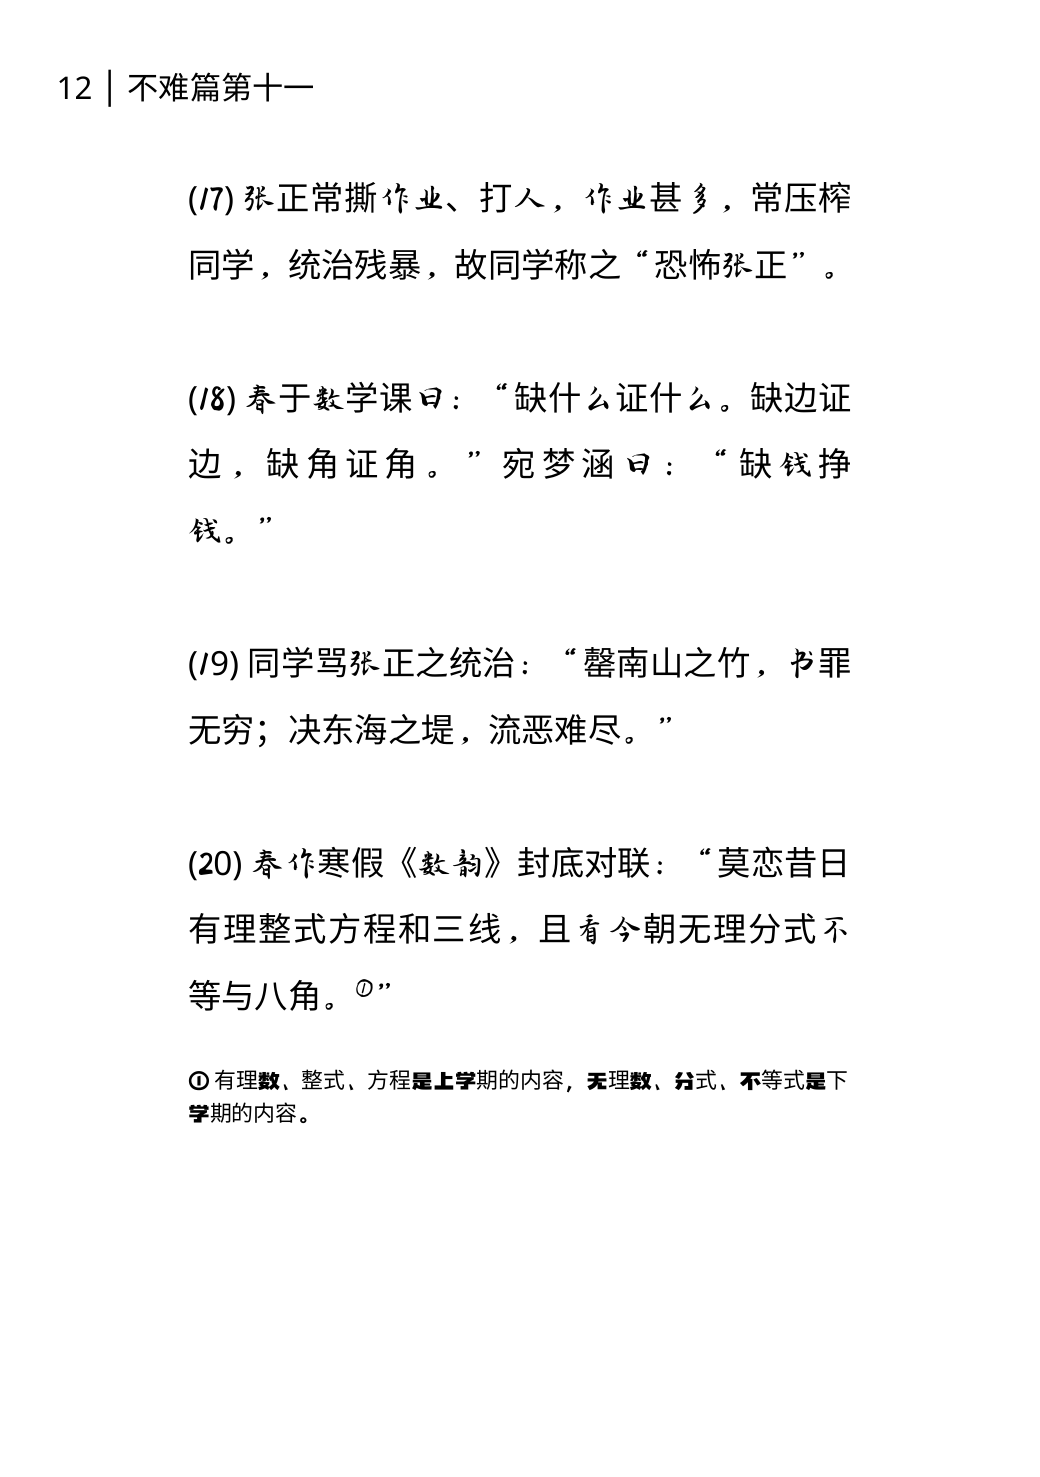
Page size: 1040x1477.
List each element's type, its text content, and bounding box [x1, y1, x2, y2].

list 张正常撕作业、打人，作业甚多，常压榨同学，统治残暴，故同学称之“恐怖张正”。 [188, 166, 852, 299]
list 春作寒假《数韵》封底对联：“莫恋昔日有理整式方程和三线，且看今朝无理分式不等与八角。①” [188, 831, 852, 1030]
list 同学骂张正之统治：“罄南山之竹，书罪无穷；决东海之堤，流恶难尽。” [188, 632, 852, 764]
text ①有理数、整式、方程是上学期的内容，无理数、分式、不等式是下学期的内容。 [188, 1064, 852, 1130]
list 春于数学课曰：“缺什么证什么。缺边证边，缺角证角。”宛梦涵曰：“缺钱挣钱。” [188, 366, 852, 565]
